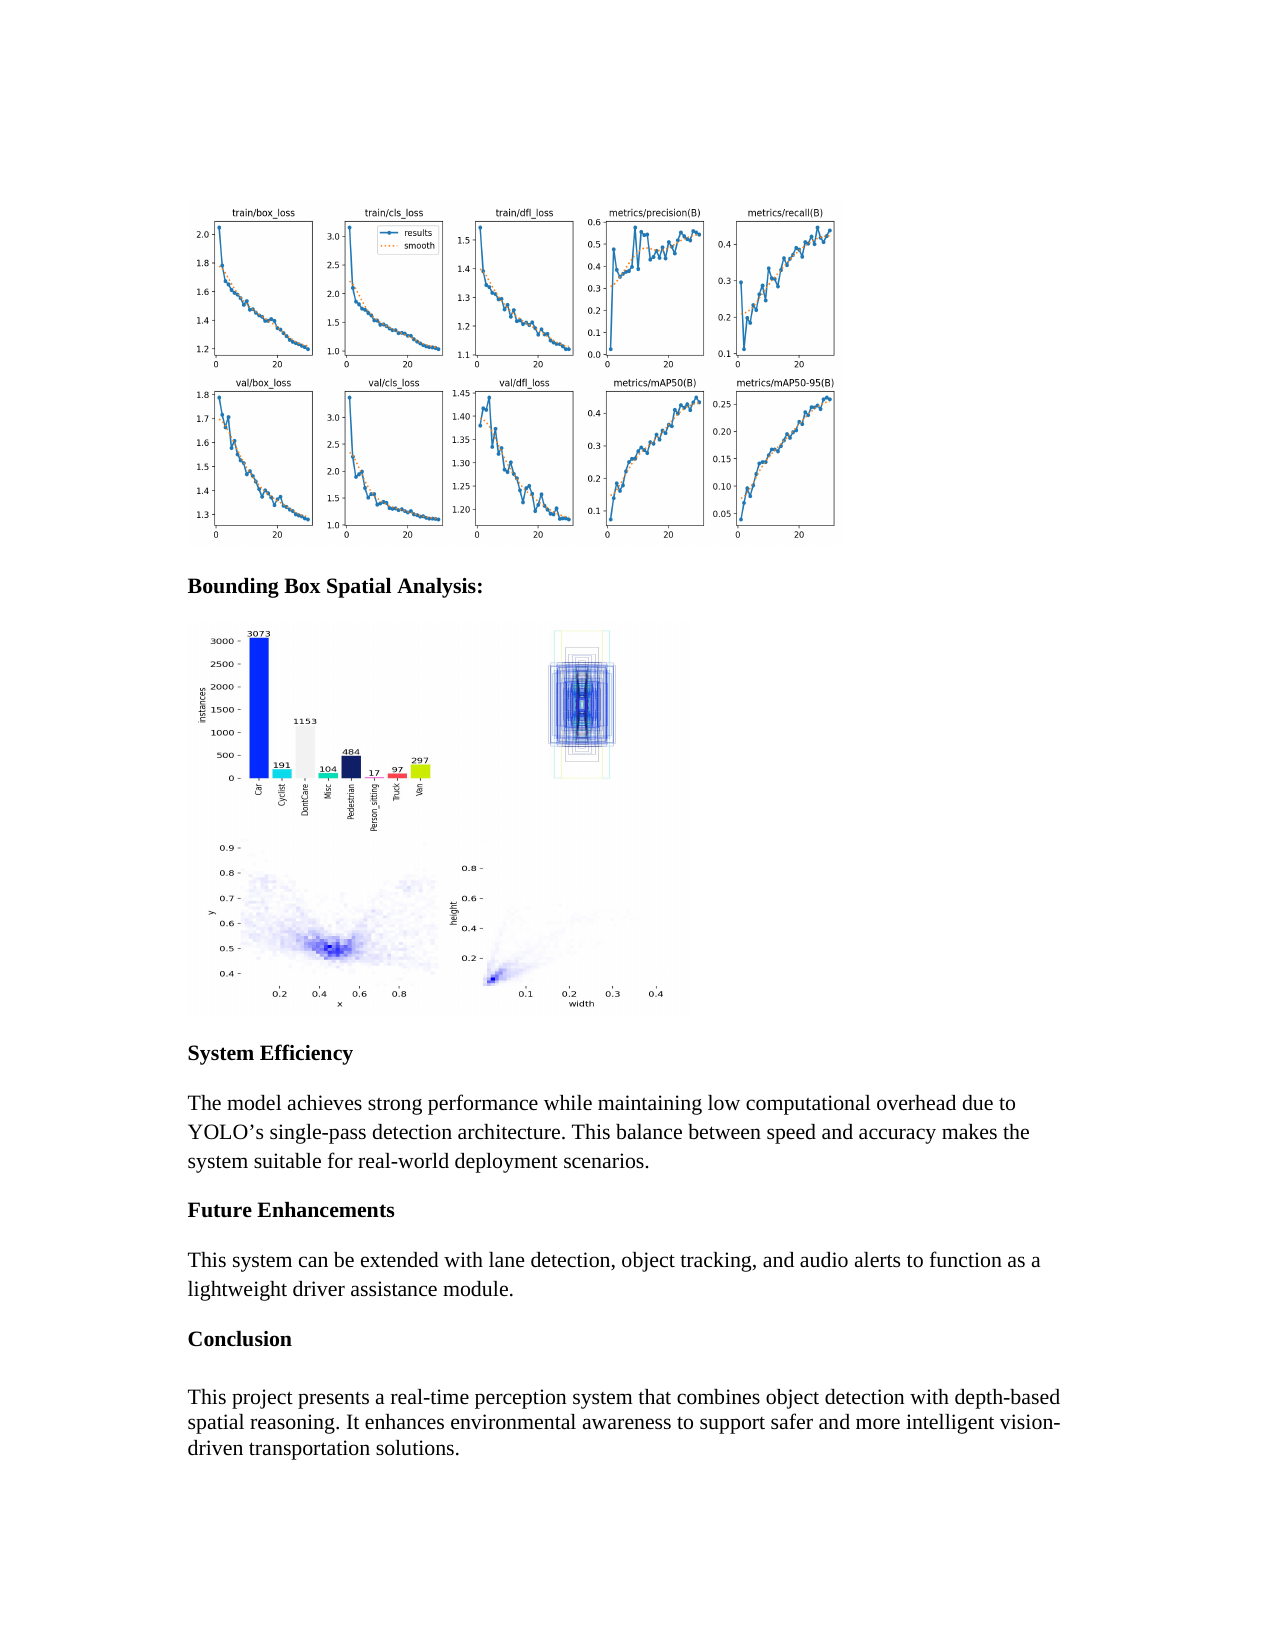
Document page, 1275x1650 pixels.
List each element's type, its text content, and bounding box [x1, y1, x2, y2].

text Conclusion [187, 1326, 1087, 1351]
text Future Enhancements [187, 1197, 1087, 1223]
text The model achieves strong performance while maintaining low computational overhead due to YOLO’s single-pass detection architecture. This balance between speed and accuracy makes the system suitable for real-world deployment scenarios. [187, 1090, 1087, 1173]
text This project presents a real-time perception system that combines object detection with depth-based spatial reasoning. It enhances environmental awareness to support safer and more intelligent vision-driven transportation solutions. [187, 1384, 1087, 1460]
text System Efficiency [187, 1040, 1087, 1065]
picture [187, 199, 843, 549]
text Bounding Box Spatial Analysis: [187, 573, 1087, 598]
picture [187, 622, 691, 1016]
text This system can be extended with lane detection, object tracking, and audio alerts to function as a lightweight driver assistance module. [187, 1247, 1087, 1301]
